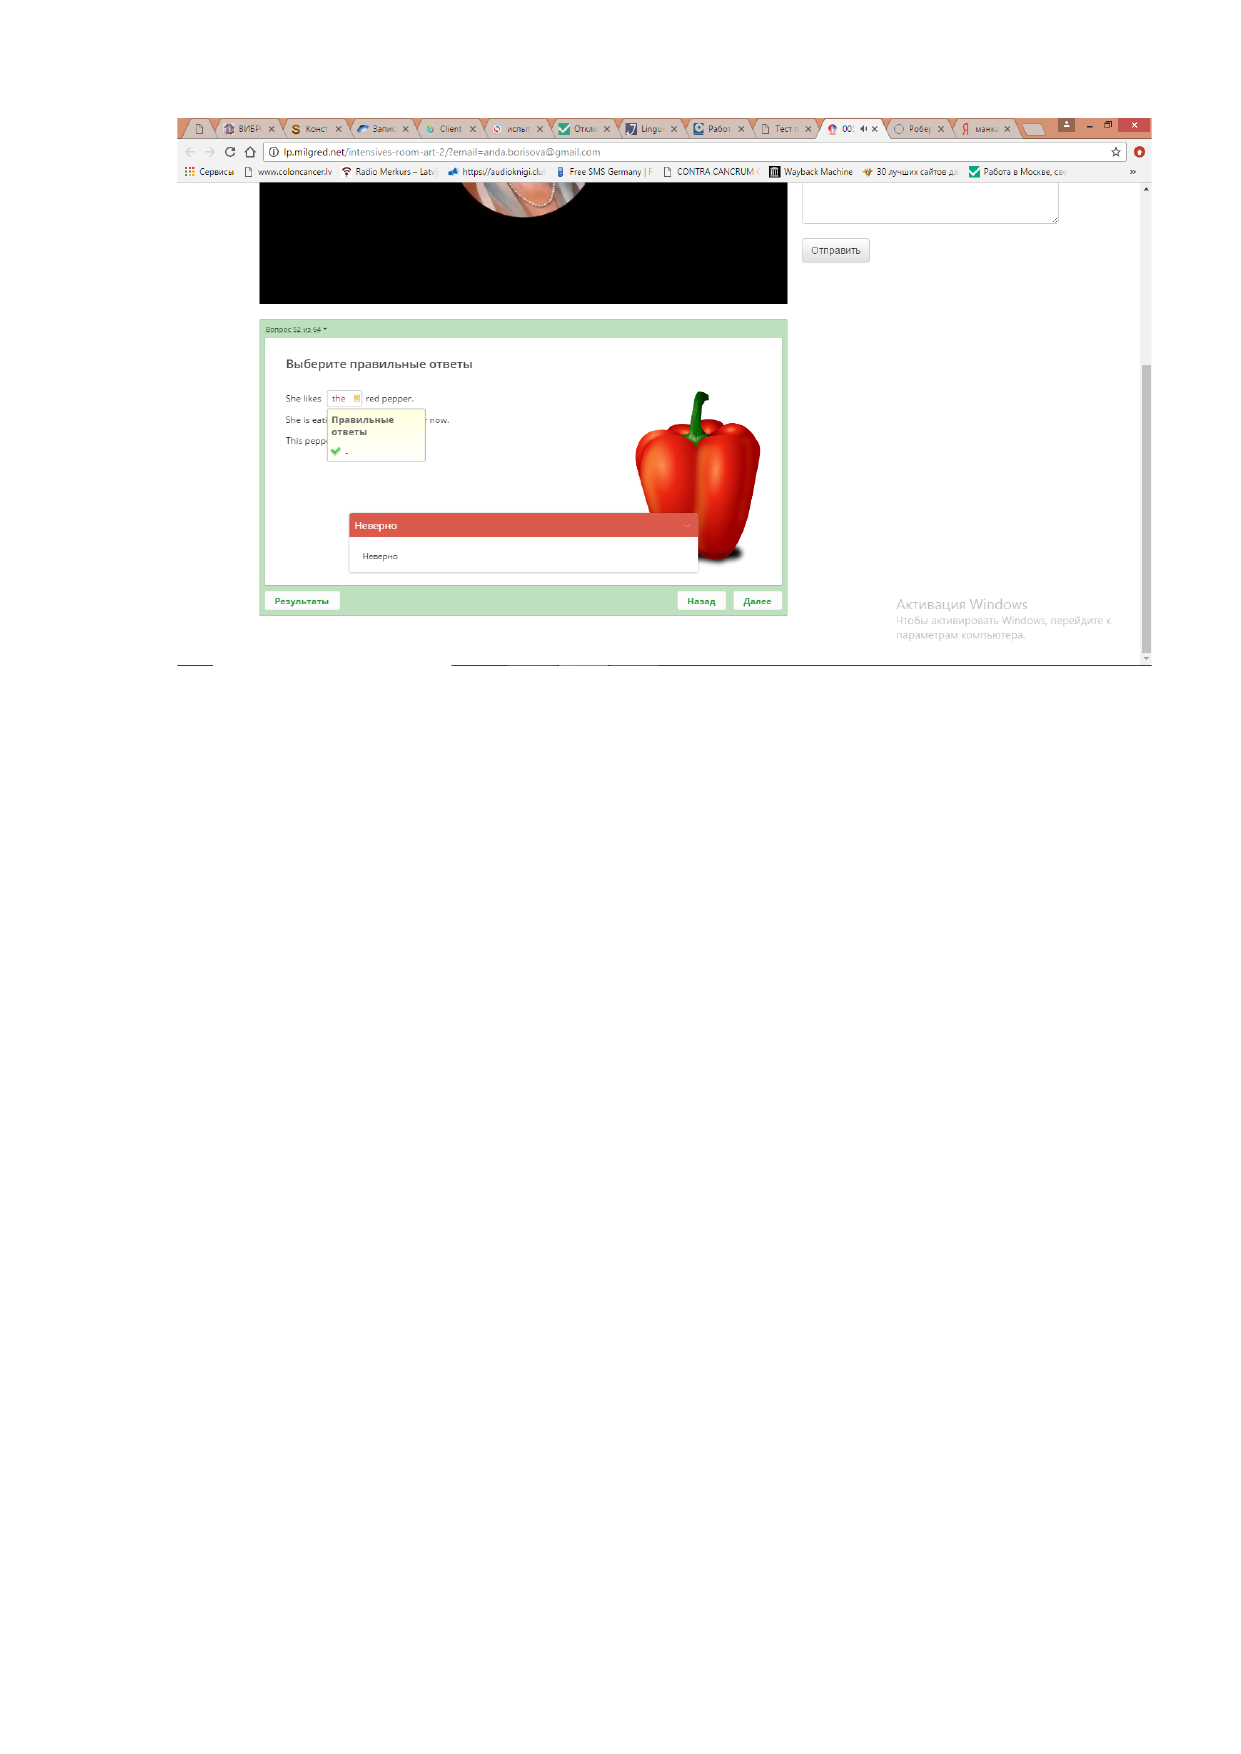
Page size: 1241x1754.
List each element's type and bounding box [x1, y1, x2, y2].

picture [177, 118, 1152, 666]
